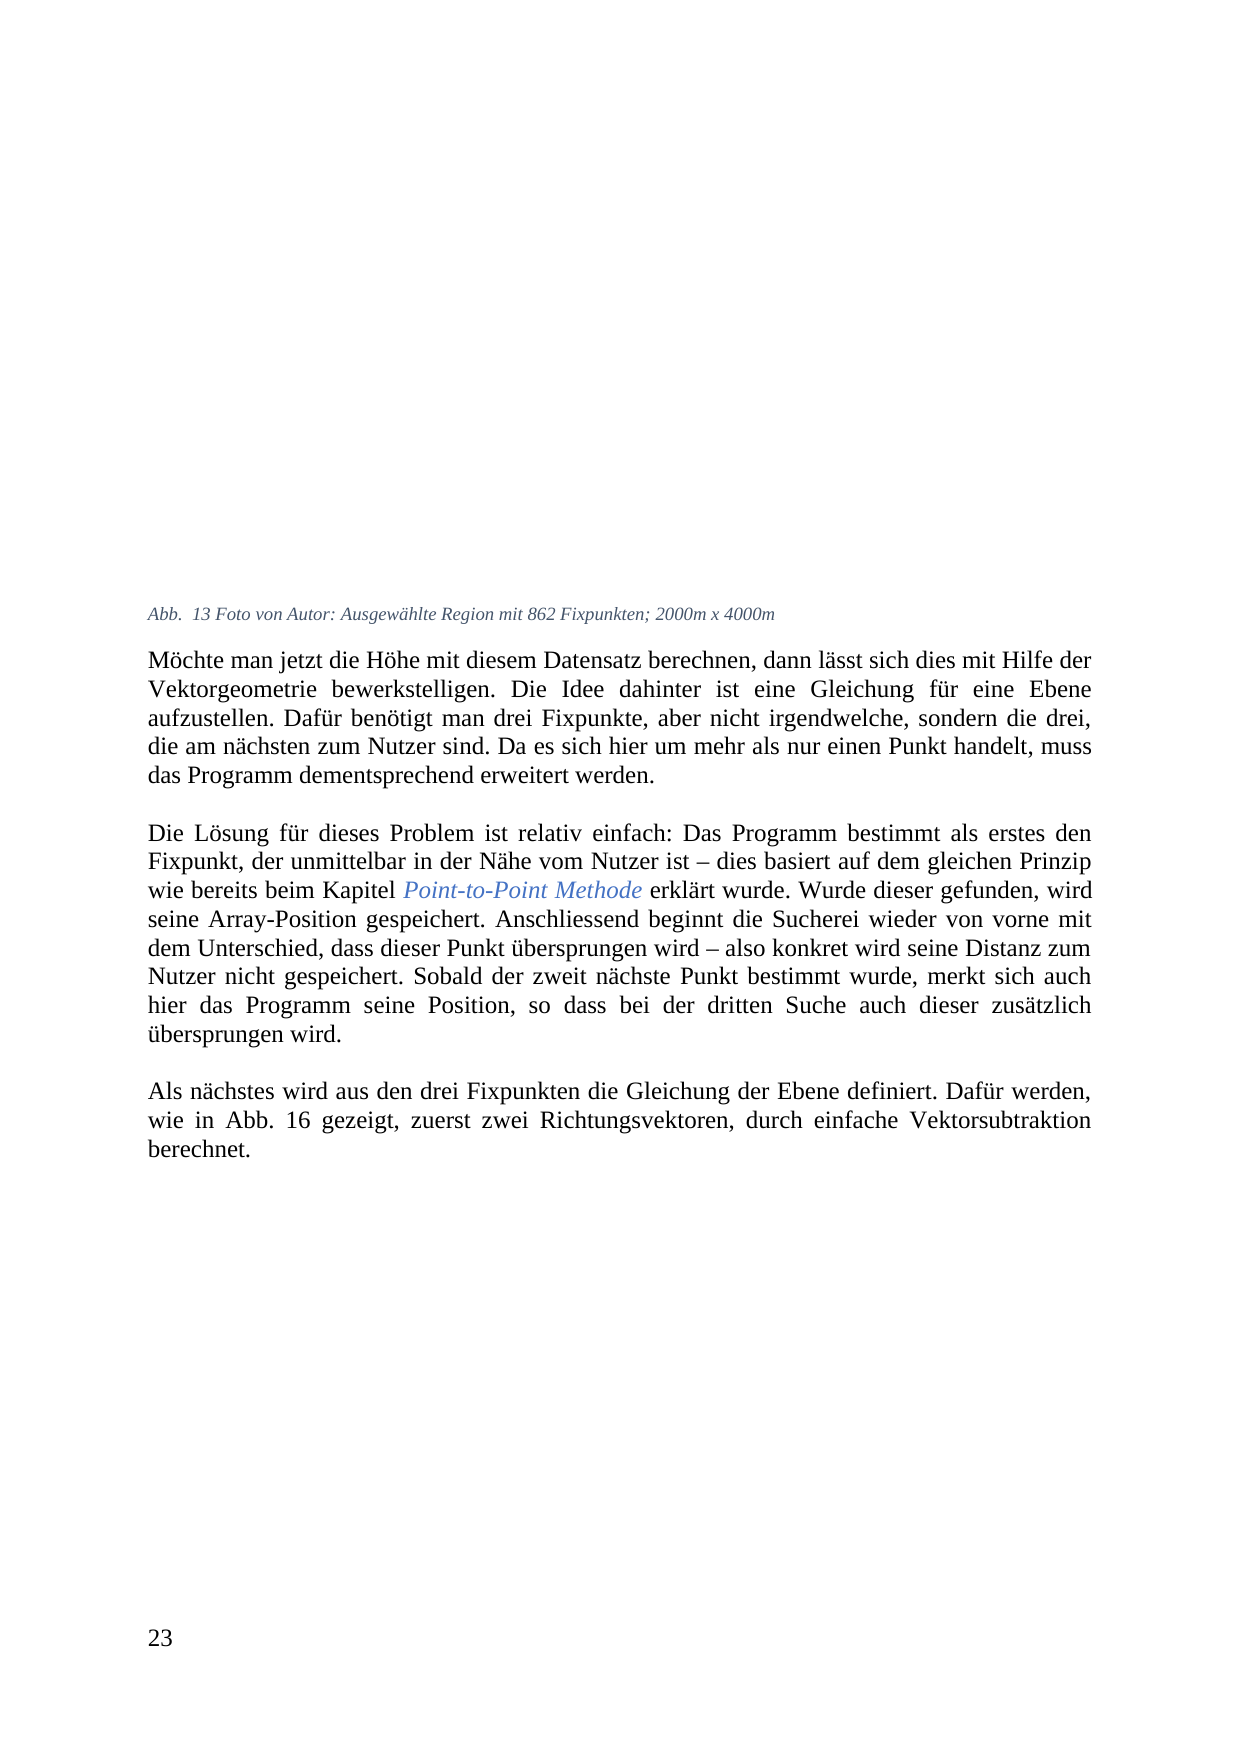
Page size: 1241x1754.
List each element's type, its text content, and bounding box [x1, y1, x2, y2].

text Als nächstes wird aus den drei Fixpunkten die Gleichung der Ebene definiert. Dafür werden, wie in Abb. 16 gezeigt, zuerst zwei Richtungsvektoren, durch einfache Vektorsubtraktion berechnet. [148, 1076, 1093, 1163]
text Möchte man jetzt die Höhe mit diesem Datensatz berechnen, dann lässt sich dies mit Hilfe der Vektorgeometrie bewerkstelligen. Die Idee dahinter ist eine Gleichung für eine Ebene aufzustellen. Dafür benötigt man drei Fixpunkte, aber nicht irgendwelche, sondern die drei, die am nächsten zum Nutzer sind. Da es sich hier um mehr als nur einen Punkt handelt, muss das Programm dementsprechend erweitert werden. [148, 645, 1093, 789]
text Die Lösung für dieses Problem ist relativ einfach: Das Programm bestimmt als erstes den Fixpunkt, der unmittelbar in der Nähe vom Nutzer ist – dies basiert auf dem gleichen Prinzip wie bereits beim Kapitel Point-to-Point Methode erklärt wurde. Wurde dieser gefunden, wird seine Array-Position gespeichert. Anschliessend beginnt die Sucherei wieder von vorne mit dem Unterschied, dass dieser Punkt übersprungen wird – also konkret wird seine Distanz zum Nutzer nicht gespeichert. Sobald der zweit nächste Punkt bestimmt wurde, merkt sich auch hier das Programm seine Position, so dass bei der dritten Suche auch dieser zusätzlich übersprungen wird. [148, 818, 1093, 1048]
